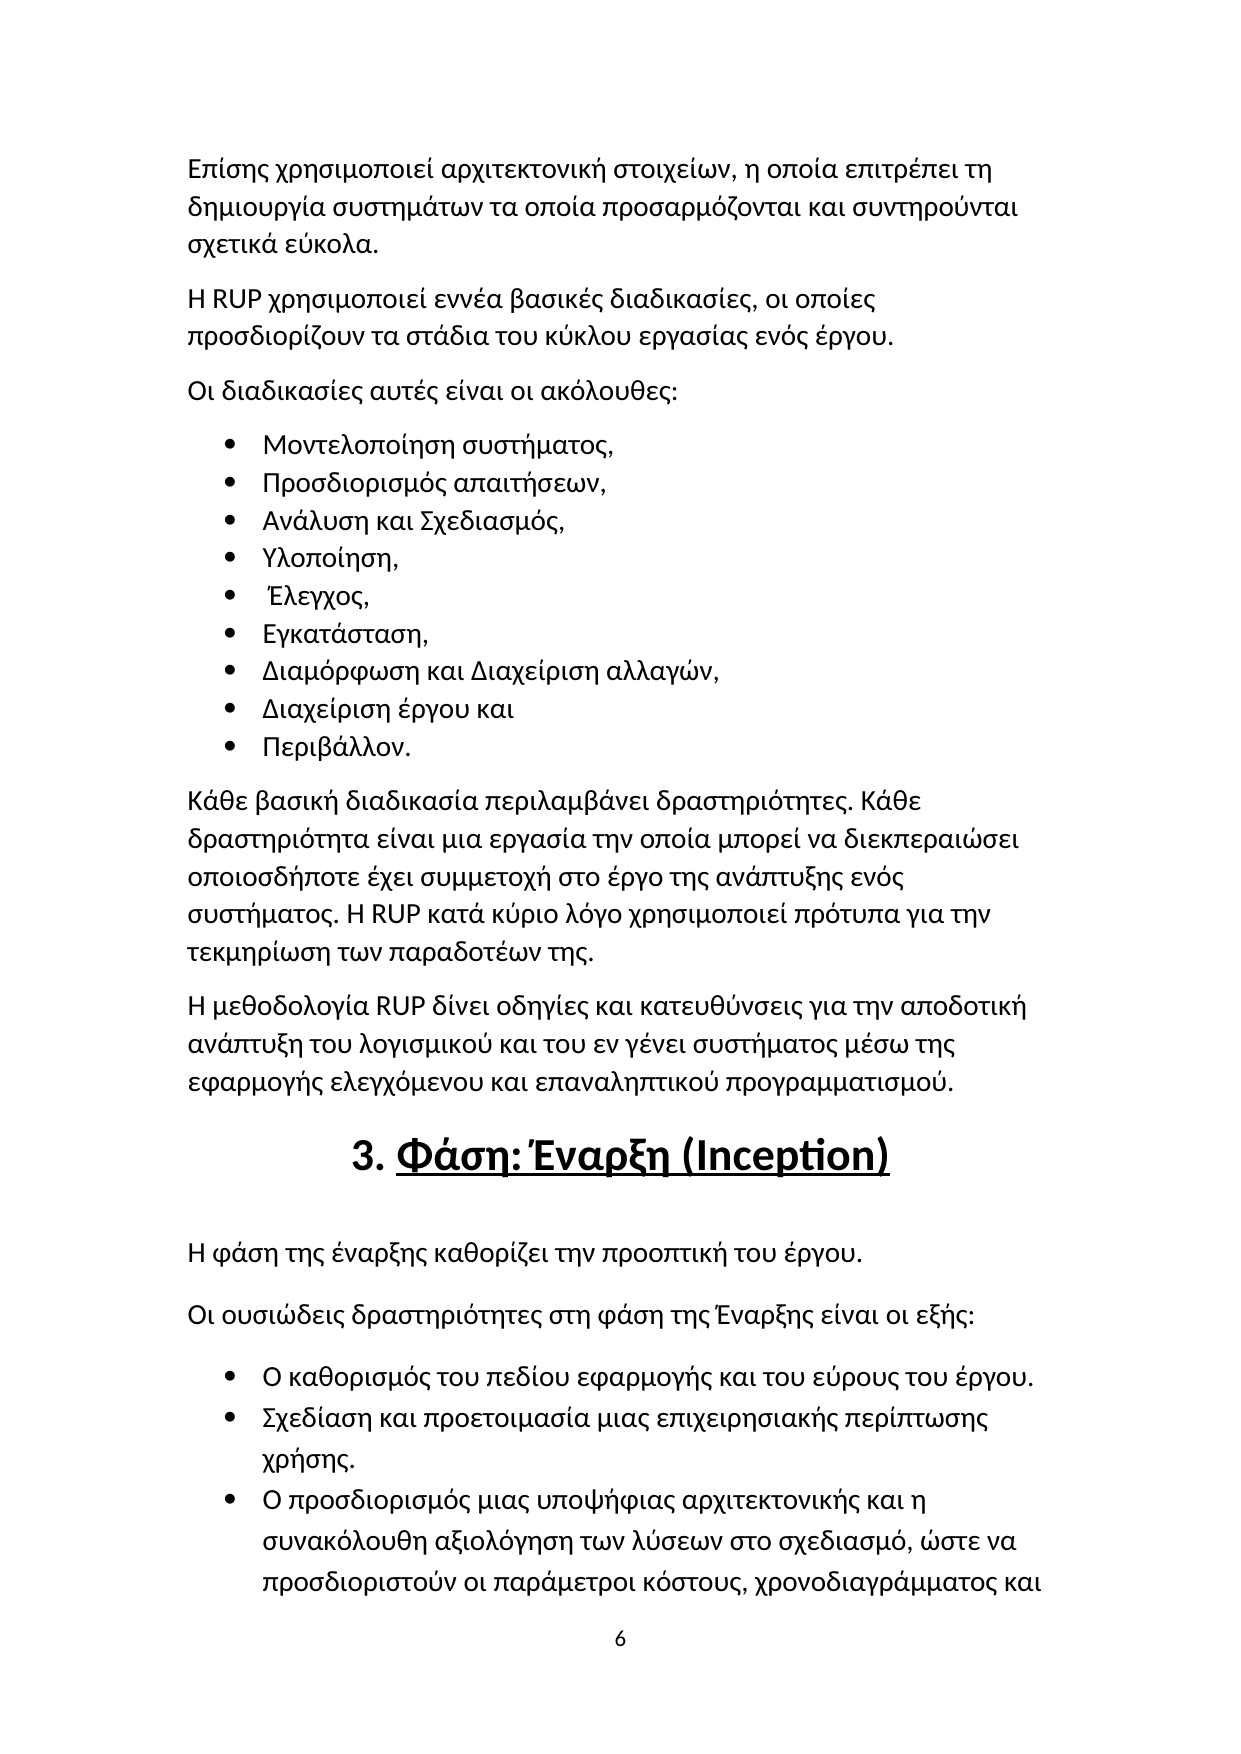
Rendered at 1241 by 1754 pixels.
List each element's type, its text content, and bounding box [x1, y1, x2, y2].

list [225, 1481, 1053, 1598]
text Οι ουσιώδεις δραστηριότητες στη φάση της Έναρξης είναι οι εξής: [187, 1296, 1053, 1332]
list Σχεδίαση και προετοιμασία μιας επιχειρησιακής περίπτωσης χρήσης. [225, 1399, 1053, 1476]
text Οι διαδικασίες αυτές είναι οι ακόλουθες: [187, 372, 1053, 407]
text Κάθε βασική διαδικασία περιλαμβάνει δραστηριότητες. Κάθε δραστηριότητα είναι μια εργασία την οποία μπορεί να διεκπεραιώσει οποιοσδήποτε έχει συμμετοχή στο έργο της ανάπτυξης ενός συστήματος. Η RUP κατά κύριο λόγο χρησιμοποιεί πρότυπα για την τεκμηρίωση των παραδοτέων της. [187, 782, 1053, 969]
subtitle 3. Φάση: Έναρξη (Inception) [187, 1126, 1053, 1182]
text Η φάση της έναρξης καθορίζει την προοπτική του έργου. [187, 1234, 1053, 1270]
text Η μεθοδολογία RUP δίνει οδηγίες και κατευθύνσεις για την αποδοτική ανάπτυξη του λογισμικού και του εν γένει συστήματος μέσω της εφαρμογής ελεγχόμενου και επαναληπτικού προγραμματισμού. [187, 987, 1053, 1098]
list Εγκατάσταση, [225, 615, 1053, 650]
list Ο καθορισμός του πεδίου εφαρμογής και του εύρους του έργου. [225, 1358, 1053, 1394]
list Υλοποίηση, [225, 539, 1053, 575]
list Ανάλυση και Σχεδιασμός, [225, 502, 1053, 537]
list Μοντελοποίηση συστήματος, [225, 426, 1053, 462]
text Η RUP χρησιμοποιεί εννέα βασικές διαδικασίες, οι οποίες προσδιορίζουν τα στάδια του κύκλου εργασίας ενός έργου. [187, 280, 1053, 353]
list Έλεγχος, [225, 577, 1053, 613]
list Προσδιορισμός απαιτήσεων, [225, 464, 1053, 499]
list Διαμόρφωση και Διαχείριση αλλαγών, [225, 652, 1053, 688]
text Επίσης χρησιμοποιεί αρχιτεκτονική στοιχείων, η οποία επιτρέπει τη δημιουργία συστημάτων τα οποία προσαρμόζονται και συντηρούνται σχετικά εύκολα. [187, 150, 1053, 261]
list Περιβάλλον. [225, 728, 1053, 763]
list Διαχείριση έργου και [225, 690, 1053, 726]
